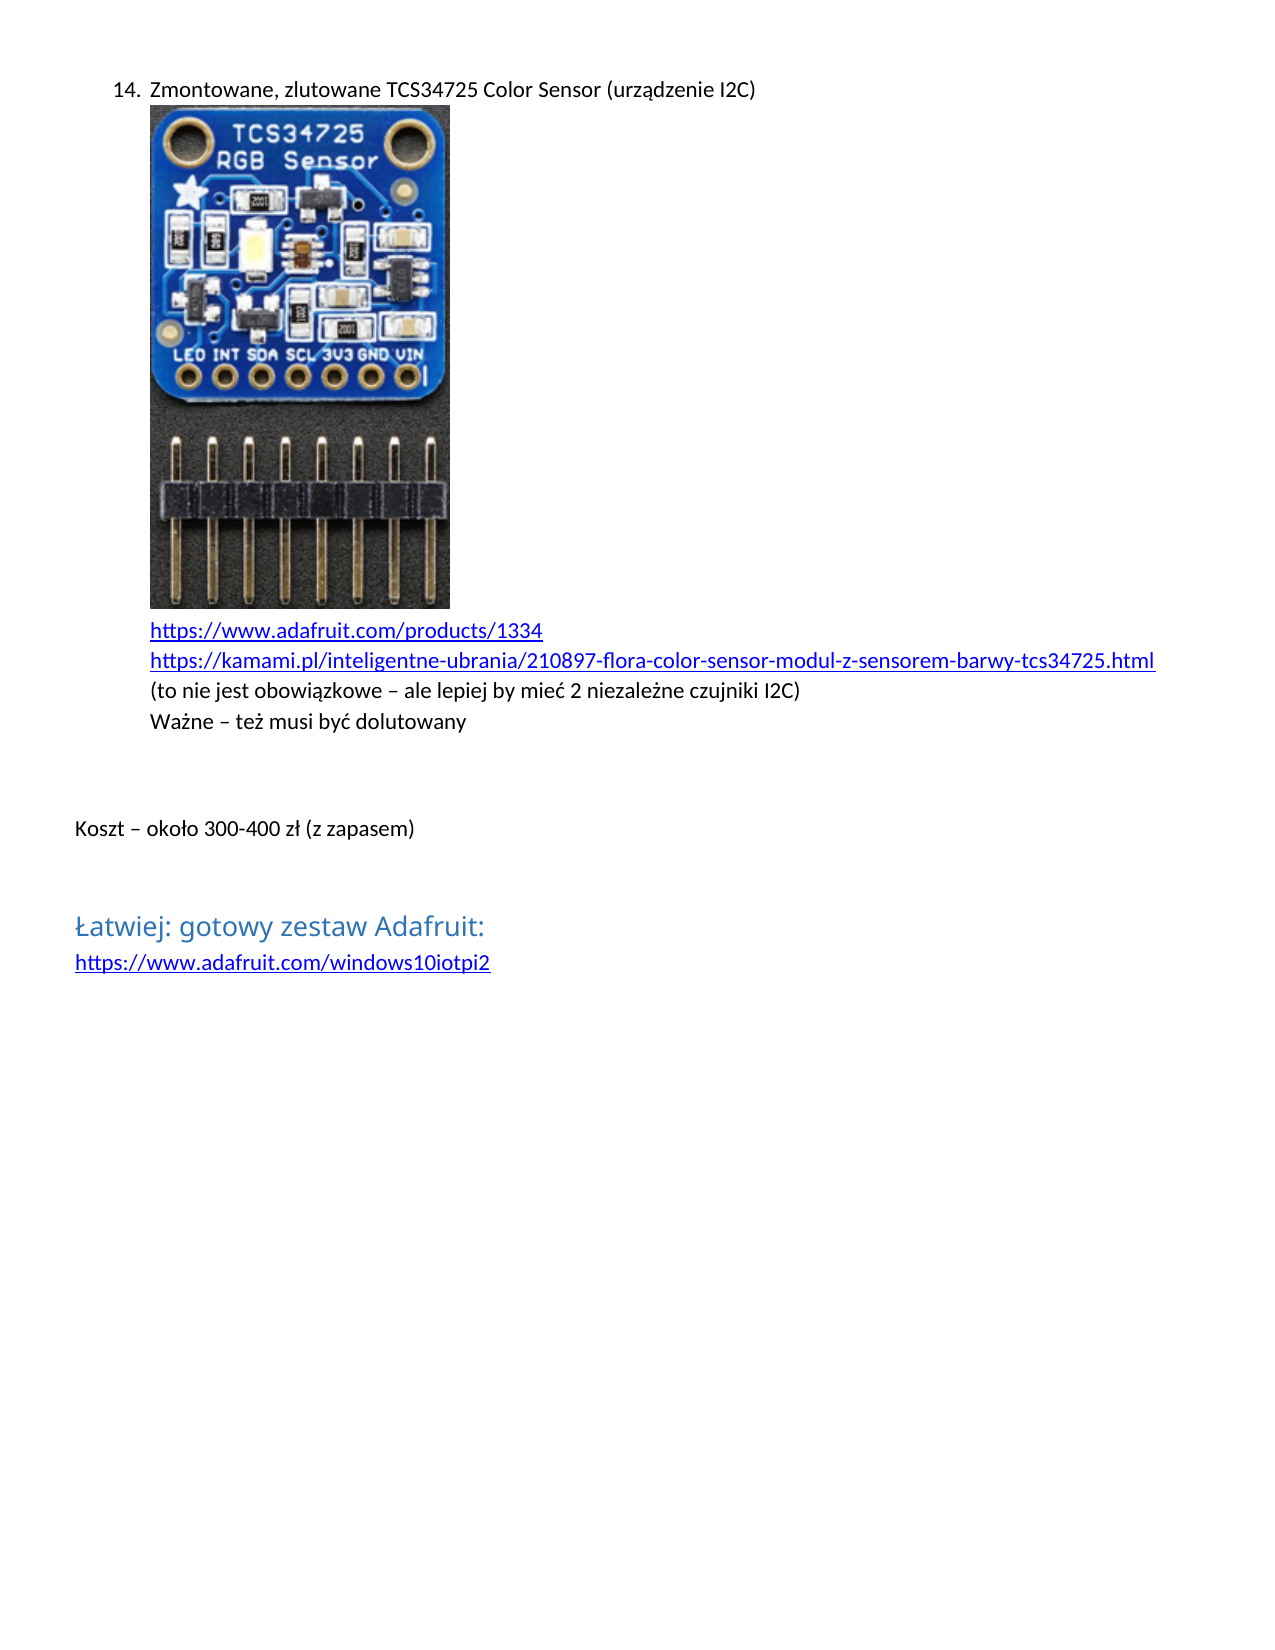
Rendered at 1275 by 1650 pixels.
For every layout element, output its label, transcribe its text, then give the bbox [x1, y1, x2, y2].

text https://www.adafruit.com/windows10iotpi2 [75, 948, 1200, 976]
text Koszt – około 300-400 zł (z zapasem) [75, 814, 1200, 842]
subtitle Łatwiej: gotowy zestaw Adafruit: [75, 908, 1200, 945]
list Zmontowane, zlutowane TCS34725 Color Sensor (urządzenie I2C) https://www.adafruit.com/products/1334 https://kamami.pl/inteligentne-ubrania/210897-flora-color-sensor-modul-z-sensorem-barwy-tcs34725.html (to nie jest obowiązkowe – ale lepiej by mieć 2 niezależne czujniki I2C) Ważne – też musi być dolutowany [112, 75, 1200, 795]
picture [150, 105, 450, 609]
